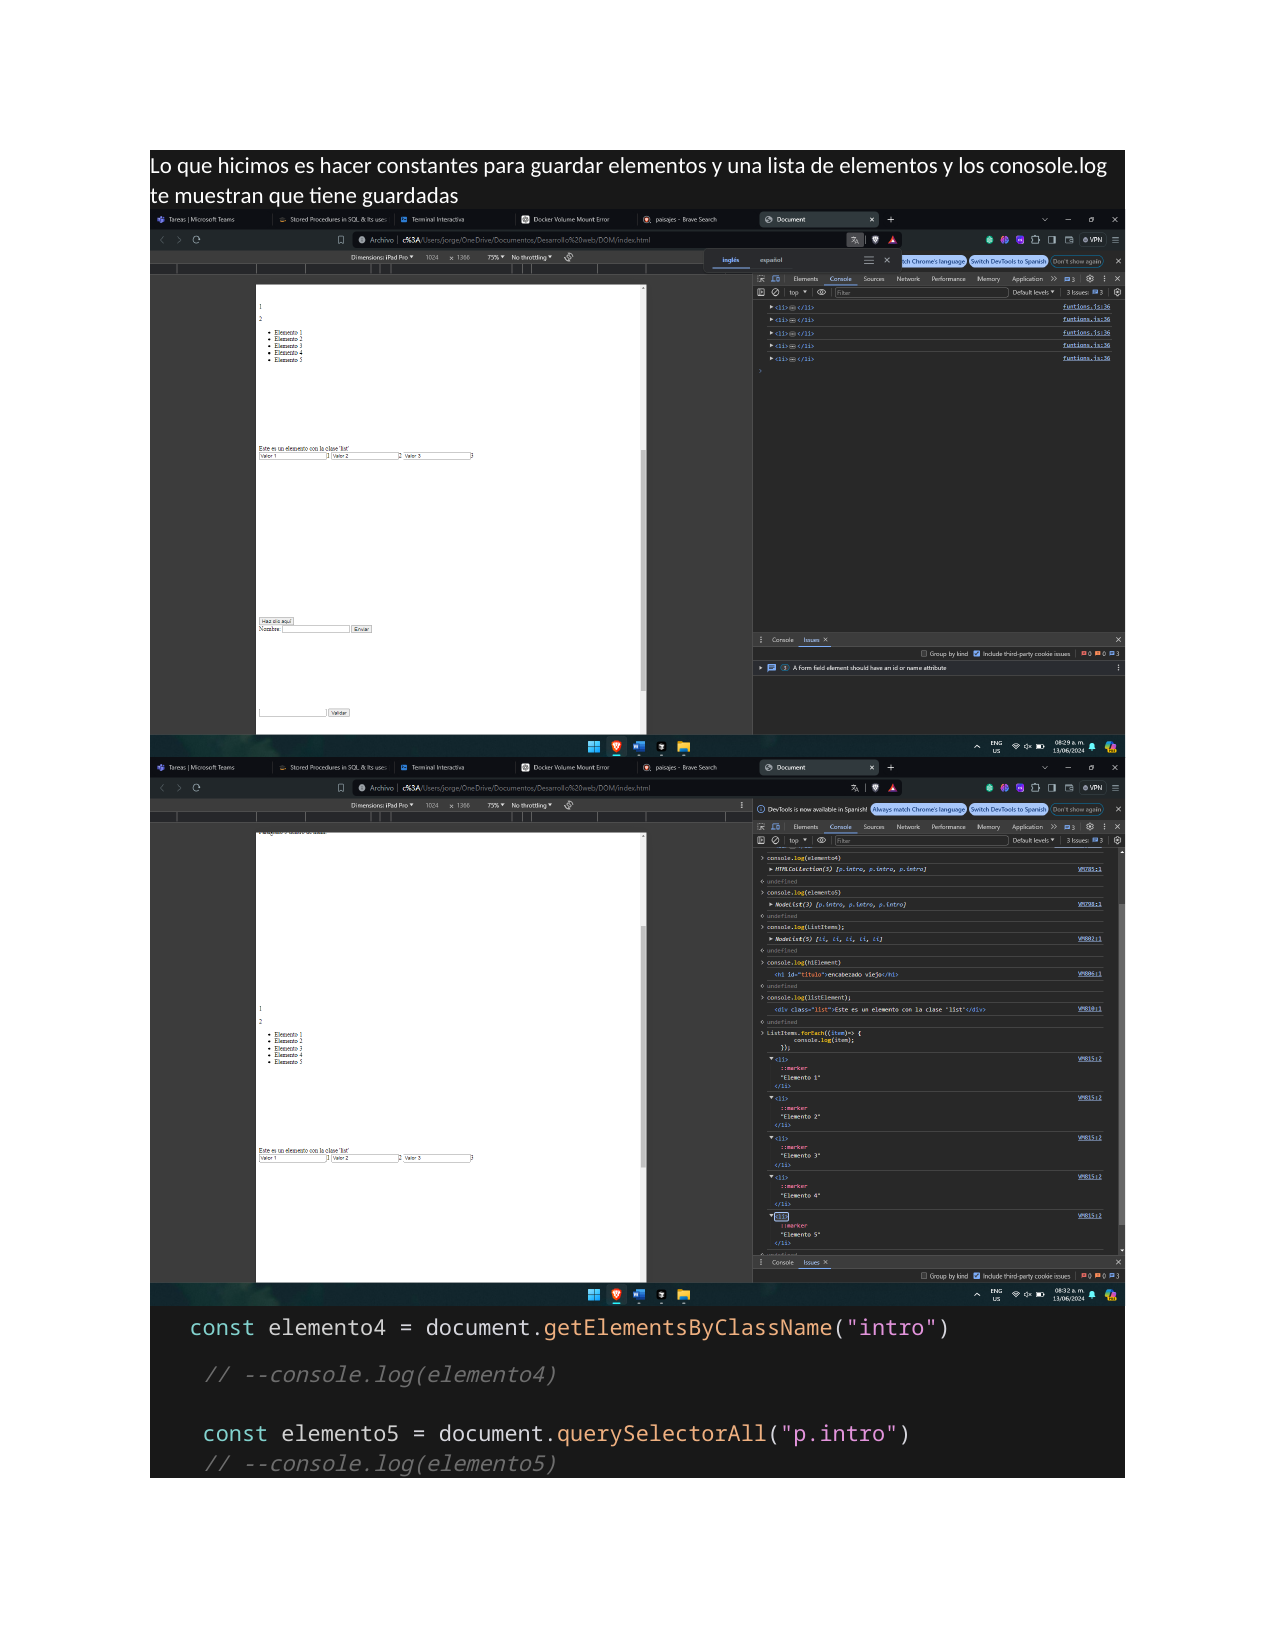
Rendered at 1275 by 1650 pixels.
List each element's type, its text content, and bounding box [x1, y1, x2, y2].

text const elemento5 = document.querySelectorAll("p.intro") [150, 1418, 1125, 1448]
text Lo que hicimos es hacer constantes para guardar elementos y una lista de elementos y los conosole.log te muestran que tiene guardadas const elemento4 = document.getElementsByClassName("intro") [150, 150, 1125, 209]
text // --console.log(elemento5) [150, 1448, 1125, 1478]
text Lo que hicimos es hacer constantes para guardar elementos y una lista de elementos y los conosole.log te muestran que tiene guardadas const elemento4 = document.getElementsByClassName("intro") [150, 1306, 1125, 1342]
text // --console.log(elemento4) [150, 1359, 1125, 1388]
picture [150, 209, 1125, 1306]
